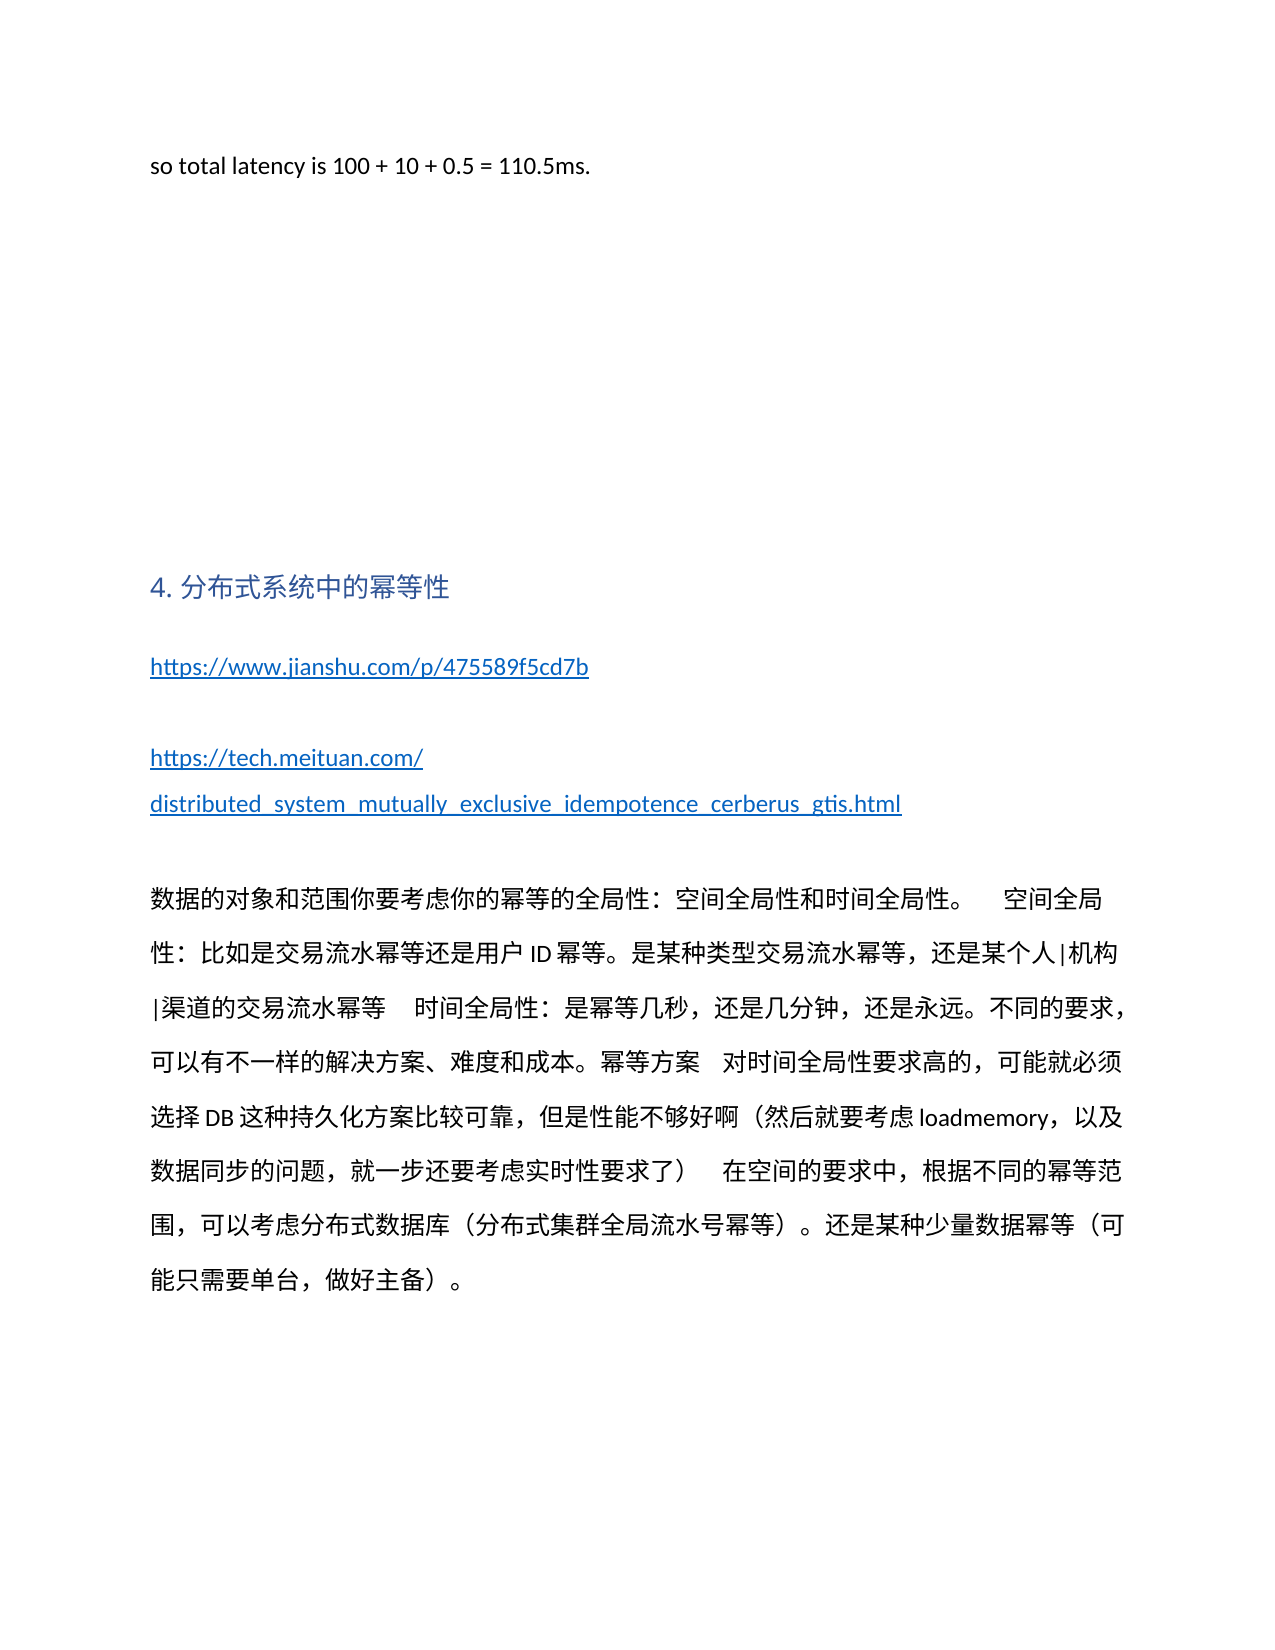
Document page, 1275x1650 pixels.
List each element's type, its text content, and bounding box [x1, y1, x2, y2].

text 数据的对象和范围你要考虑你的幂等的全局性：空间全局性和时间全局性。 空间全局性：比如是交易流水幂等还是用户ID幂等。是某种类型交易流水幂等，还是某个人|机构|渠道的交易流水幂等 时间全局性：是幂等几秒，还是几分钟，还是永远。不同的要求，可以有不一样的解决方案、难度和成本。幂等方案 对时间全局性要求高的，可能就必须选择DB这种持久化方案比较可靠，但是性能不够好啊（然后就要考虑loadmemory，以及数据同步的问题，就一步还要考虑实时性要求了） 在空间的要求中，根据不同的幂等范围，可以考虑分布式数据库（分布式集群全局流水号幂等）。还是某种少量数据幂等（可能只需要单台，做好主备）。 [150, 879, 1125, 1296]
text https://www.jianshu.com/p/475589f5cd7b [150, 651, 1125, 681]
subtitle 4. 分布式系统中的幂等性 [150, 566, 1125, 605]
text https://tech.meituan.com/distributed_system_mutually_exclusive_idempotence_cerberus_gtis.html [150, 742, 1125, 818]
text so total latency is 100 + 10 + 0.5 = 110.5ms. [150, 150, 1125, 181]
